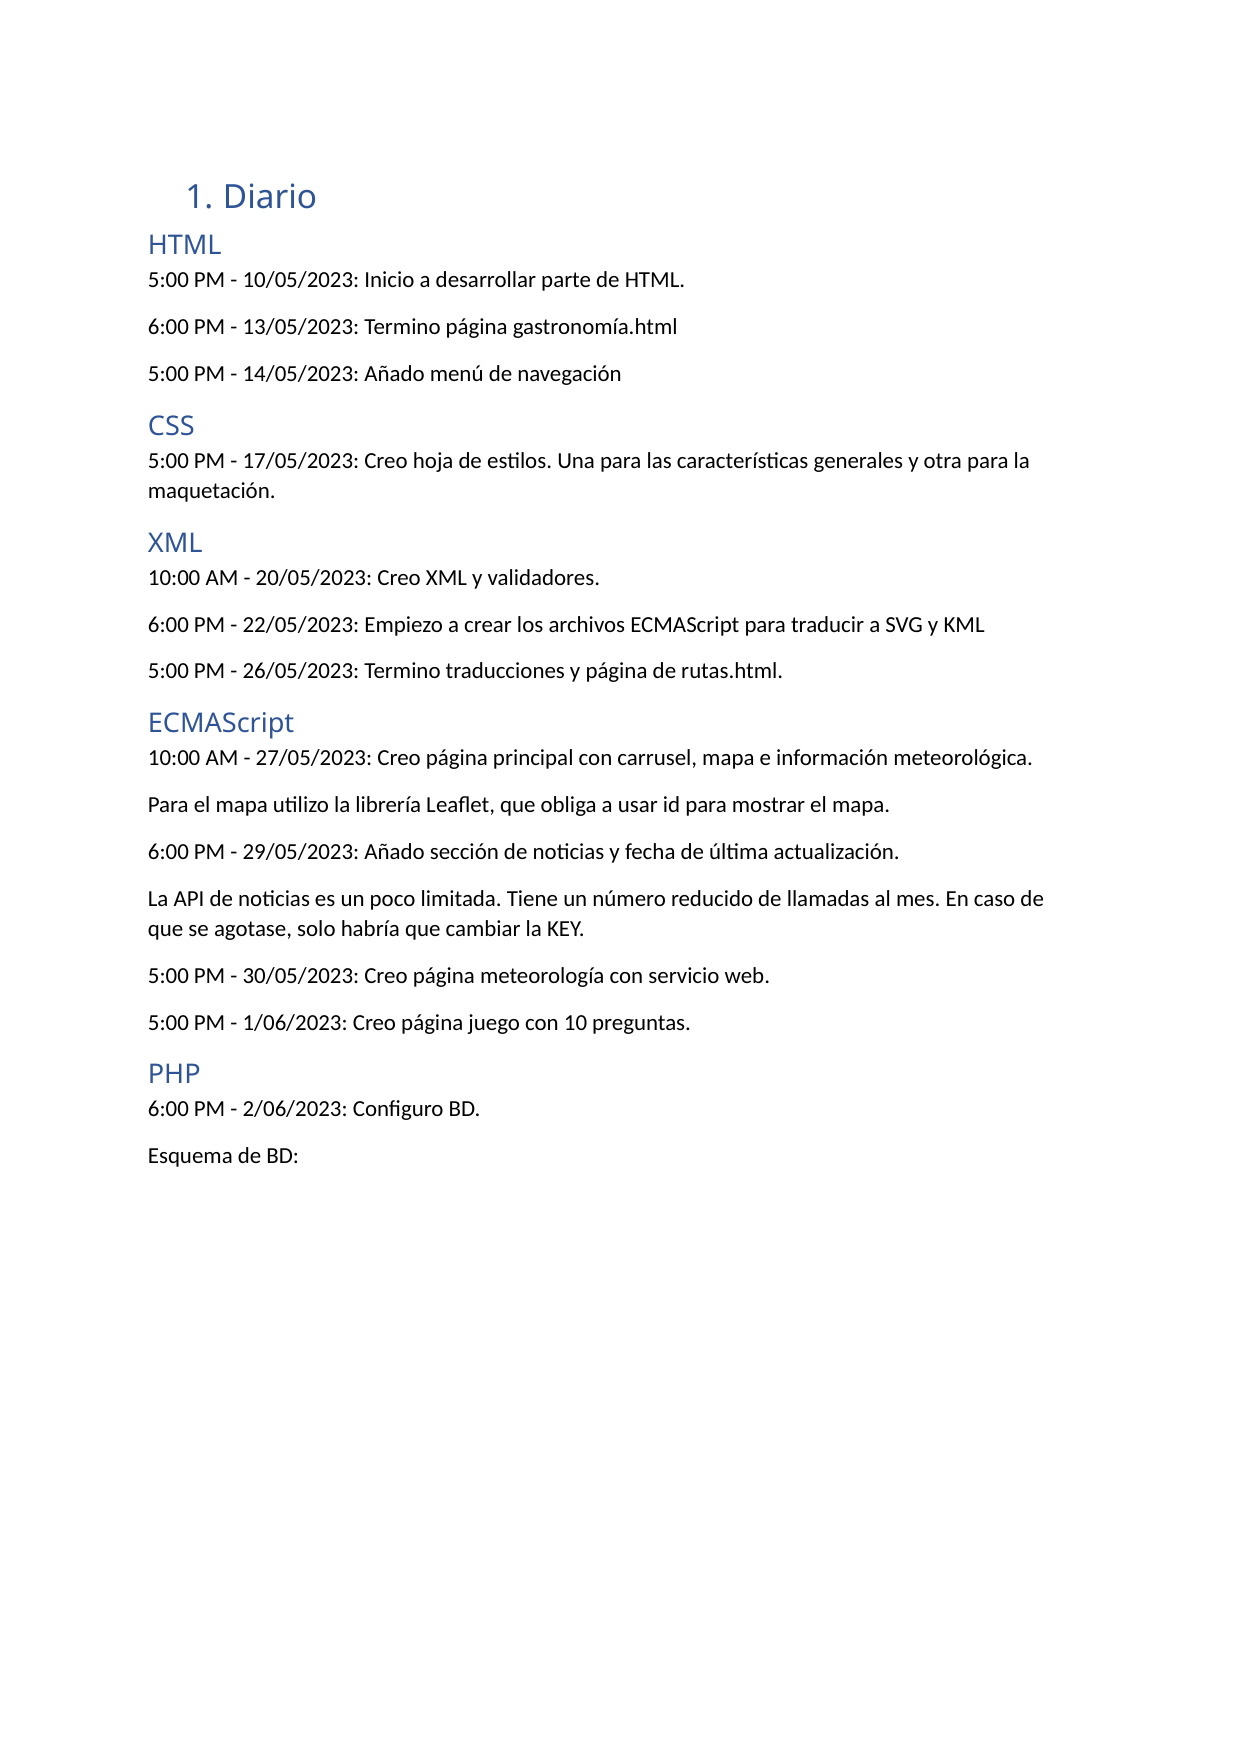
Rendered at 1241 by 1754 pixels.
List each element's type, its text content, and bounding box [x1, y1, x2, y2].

text Para el mapa utilizo la librería Leaflet, que obliga a usar id para mostrar el mapa. [148, 790, 1063, 818]
text 5:00 PM - 30/05/2023: Creo página meteorología con servicio web. [148, 961, 1063, 989]
text 6:00 PM - 2/06/2023: Configuro BD. [148, 1094, 1063, 1122]
text 10:00 AM - 27/05/2023: Creo página principal con carrusel, mapa e información meteorológica. [148, 743, 1063, 771]
text 5:00 PM - 14/05/2023: Añado menú de navegación [148, 359, 1063, 387]
subtitle XML [148, 523, 1063, 560]
text La API de noticias es un poco limitada. Tiene un número reducido de llamadas al mes. En caso de que se agotase, solo habría que cambiar la KEY. [148, 884, 1063, 942]
text 6:00 PM - 13/05/2023: Termino página gastronomía.html [148, 312, 1063, 340]
subtitle HTML [148, 226, 1063, 263]
subtitle Diario [185, 173, 1063, 218]
subtitle PHP [148, 1055, 1063, 1092]
subtitle ECMAScript [148, 703, 1063, 740]
text 6:00 PM - 22/05/2023: Empiezo a crear los archivos ECMAScript para traducir a SVG y KML [148, 610, 1063, 638]
text 6:00 PM - 29/05/2023: Añado sección de noticias y fecha de última actualización. [148, 837, 1063, 865]
text 5:00 PM - 17/05/2023: Creo hoja de estilos. Una para las características generales y otra para la maquetación. [148, 446, 1063, 504]
subtitle CSS [148, 406, 1063, 443]
text Esquema de BD: [148, 1141, 1063, 1169]
text 5:00 PM - 1/06/2023: Creo página juego con 10 preguntas. [148, 1008, 1063, 1036]
text 5:00 PM - 10/05/2023: Inicio a desarrollar parte de HTML. [148, 266, 1063, 293]
text 5:00 PM - 26/05/2023: Termino traducciones y página de rutas.html. [148, 657, 1063, 684]
text 10:00 AM - 20/05/2023: Creo XML y validadores. [148, 563, 1063, 591]
